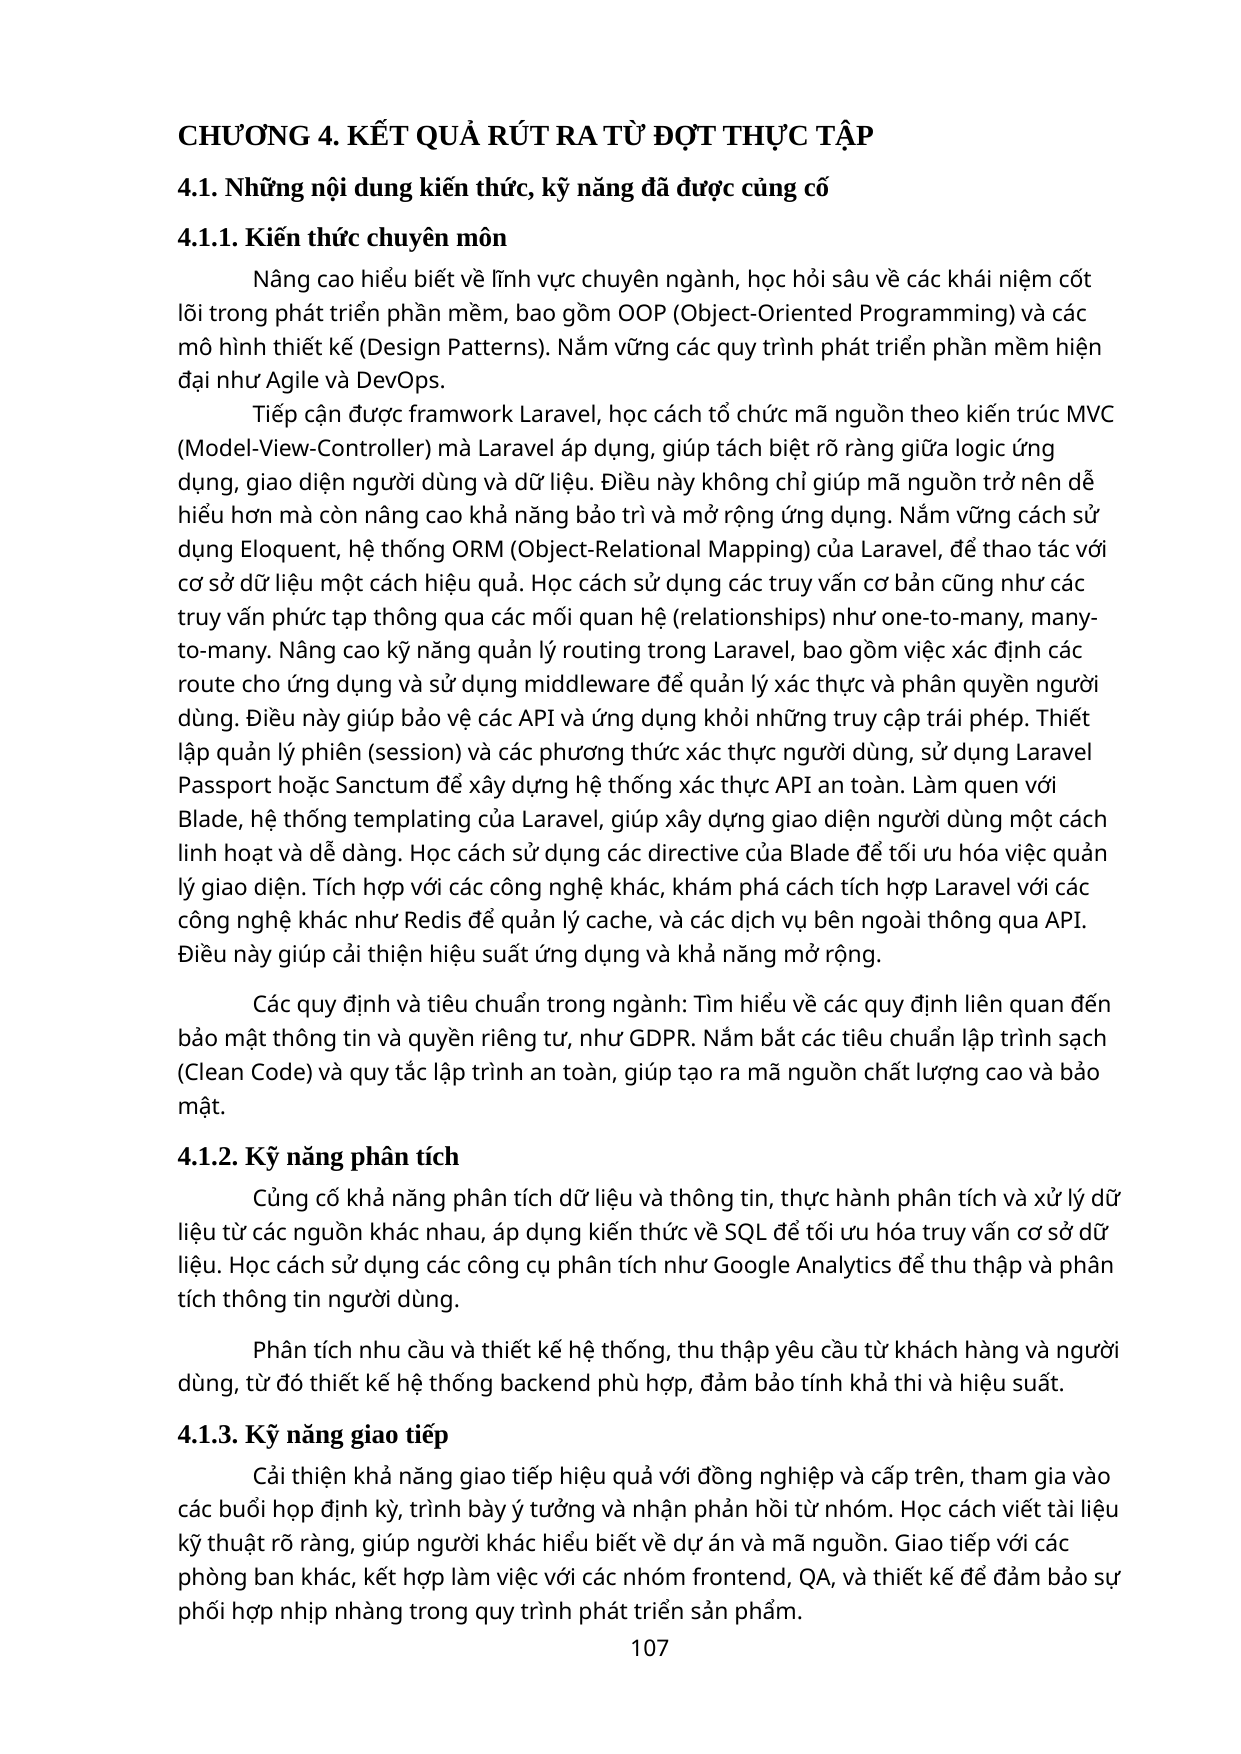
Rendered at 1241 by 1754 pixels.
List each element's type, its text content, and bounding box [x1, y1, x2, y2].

text Cải thiện khả năng giao tiếp hiệu quả với đồng nghiệp và cấp trên, tham gia vào các buổi họp định kỳ, trình bày ý tưởng và nhận phản hồi từ nhóm. Học cách viết tài liệu kỹ thuật rõ ràng, giúp người khác hiểu biết về dự án và mã nguồn. Giao tiếp với các phòng ban khác, kết hợp làm việc với các nhóm frontend, QA, và thiết kế để đảm bảo sự phối hợp nhịp nhàng trong quy trình phát triển sản phẩm. [177, 1460, 1122, 1626]
text Các quy định và tiêu chuẩn trong ngành: Tìm hiểu về các quy định liên quan đến bảo mật thông tin và quyền riêng tư, như GDPR. Nắm bắt các tiêu chuẩn lập trình sạch (Clean Code) và quy tắc lập trình an toàn, giúp tạo ra mã nguồn chất lượng cao và bảo mật. [177, 988, 1122, 1121]
subtitle 4.1.1. Kiến thức chuyên môn [177, 221, 1122, 252]
text Phân tích nhu cầu và thiết kế hệ thống, thu thập yêu cầu từ khách hàng và người dùng, từ đó thiết kế hệ thống backend phù hợp, đảm bảo tính khả thi và hiệu suất. [177, 1334, 1122, 1399]
subtitle CHƯƠNG 4. KẾT QUẢ RÚT RA TỪ ĐỢT THỰC TẬP [177, 118, 1122, 152]
text Củng cố khả năng phân tích dữ liệu và thông tin, thực hành phân tích và xử lý dữ liệu từ các nguồn khác nhau, áp dụng kiến thức về SQL để tối ưu hóa truy vấn cơ sở dữ liệu. Học cách sử dụng các công cụ phân tích như Google Analytics để thu thập và phân tích thông tin người dùng. [177, 1182, 1122, 1314]
subtitle 4.1.3. Kỹ năng giao tiếp [177, 1418, 1122, 1449]
subtitle 4.1. Những nội dung kiến thức, kỹ năng đã được củng cố [177, 171, 1122, 202]
text Nâng cao hiểu biết về lĩnh vực chuyên ngành, học hỏi sâu về các khái niệm cốt lõi trong phát triển phần mềm, bao gồm OOP (Object-Oriented Programming) và các mô hình thiết kế (Design Patterns). Nắm vững các quy trình phát triển phần mềm hiện đại như Agile và DevOps. Tiếp cận được framwork Laravel, học cách tổ chức mã nguồn theo kiến trúc MVC (Model-View-Controller) mà Laravel áp dụng, giúp tách biệt rõ ràng giữa logic ứng dụng, giao diện người dùng và dữ liệu. Điều này không chỉ giúp mã nguồn trở nên dễ hiểu hơn mà còn nâng cao khả năng bảo trì và mở rộng ứng dụng. Nắm vững cách sử dụng Eloquent, hệ thống ORM (Object-Relational Mapping) của Laravel, để thao tác với cơ sở dữ liệu một cách hiệu quả. Học cách sử dụng các truy vấn cơ bản cũng như các truy vấn phức tạp thông qua các mối quan hệ (relationships) như one-to-many, many-to-many. Nâng cao kỹ năng quản lý routing trong Laravel, bao gồm việc xác định các route cho ứng dụng và sử dụng middleware để quản lý xác thực và phân quyền người dùng. Điều này giúp bảo vệ các API và ứng dụng khỏi những truy cập trái phép. Thiết lập quản lý phiên (session) và các phương thức xác thực người dùng, sử dụng Laravel Passport hoặc Sanctum để xây dựng hệ thống xác thực API an toàn. Làm quen với Blade, hệ thống templating của Laravel, giúp xây dựng giao diện người dùng một cách linh hoạt và dễ dàng. Học cách sử dụng các directive của Blade để tối ưu hóa việc quản lý giao diện. Tích hợp với các công nghệ khác, khám phá cách tích hợp Laravel với các công nghệ khác như Redis để quản lý cache, và các dịch vụ bên ngoài thông qua API. Điều này giúp cải thiện hiệu suất ứng dụng và khả năng mở rộng. [177, 263, 1122, 969]
subtitle 4.1.2. Kỹ năng phân tích [177, 1140, 1122, 1171]
